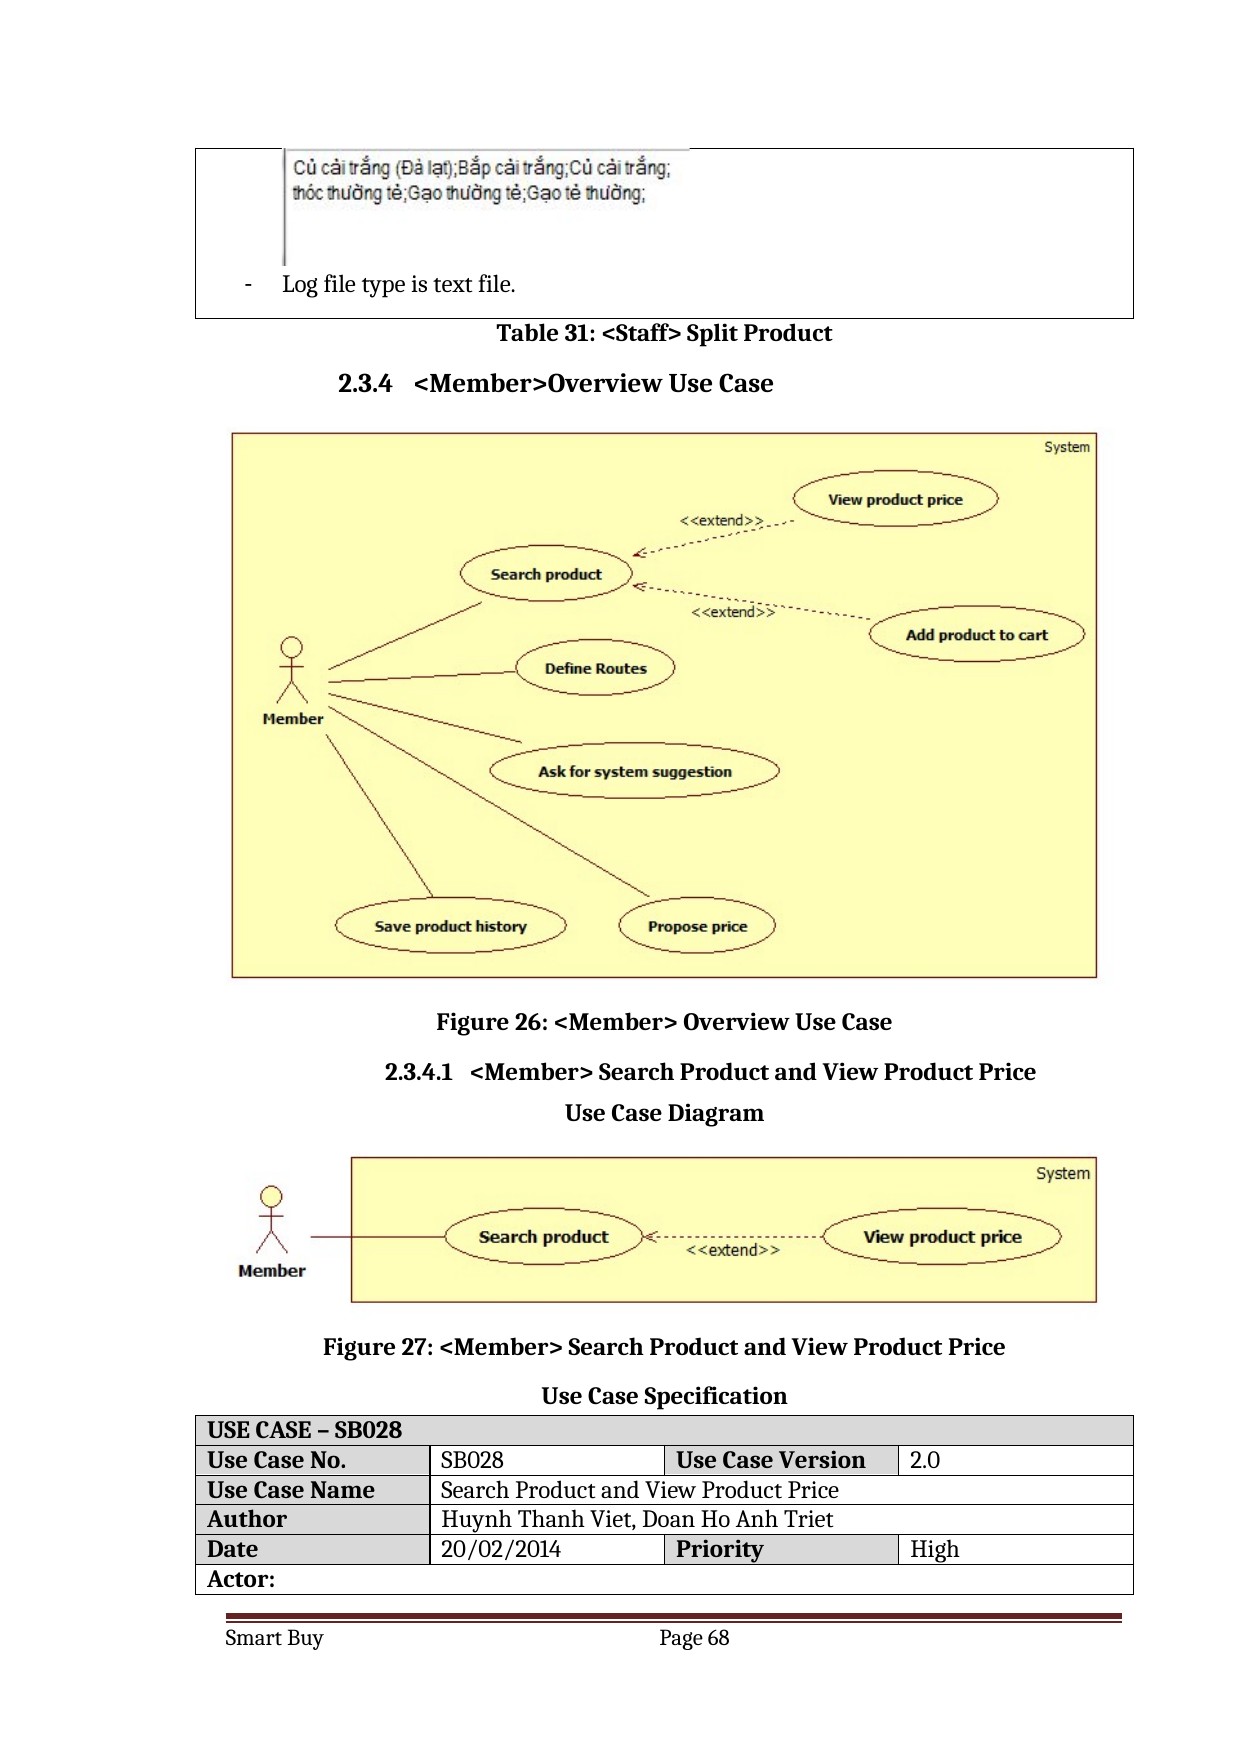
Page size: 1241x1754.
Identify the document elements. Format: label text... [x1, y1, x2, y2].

table_cell Use Case Name [196, 1476, 429, 1504]
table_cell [196, 149, 1133, 317]
table_cell Use Case No. [196, 1446, 429, 1474]
table_cell Author [196, 1505, 429, 1534]
picture [206, 1131, 1123, 1329]
text Figure 27: <Member> Search Product and View Product Price [207, 1332, 1122, 1361]
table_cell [196, 1565, 1133, 1594]
subtitle Use Case Specification [207, 1382, 1122, 1411]
table_cell 20/02/2014 [431, 1535, 664, 1564]
table_cell Date [196, 1535, 429, 1564]
picture [206, 407, 1123, 1004]
table_cell Priority [665, 1535, 898, 1564]
table_cell High [899, 1535, 1133, 1564]
table_header USE CASE – SB028 [196, 1416, 1133, 1445]
table_cell Search Product and View Product Price [431, 1476, 1133, 1504]
text Table 31: <Staff> Split Product [207, 319, 1122, 347]
table_cell SB028 [431, 1446, 664, 1474]
text Figure 26: <Member> Overview Use Case [207, 1008, 1122, 1037]
table_cell 2.0 [899, 1446, 1133, 1474]
subtitle <Member>Overview Use Case [338, 368, 1122, 399]
table_cell Use Case Version [665, 1446, 898, 1474]
table_cell Huynh Thanh Viet, Doan Ho Anh Triet [431, 1505, 1133, 1534]
subtitle Use Case Diagram [207, 1099, 1122, 1127]
picture [281, 148, 690, 266]
subtitle <Member> Search Product and View Product Price [385, 1057, 1122, 1086]
